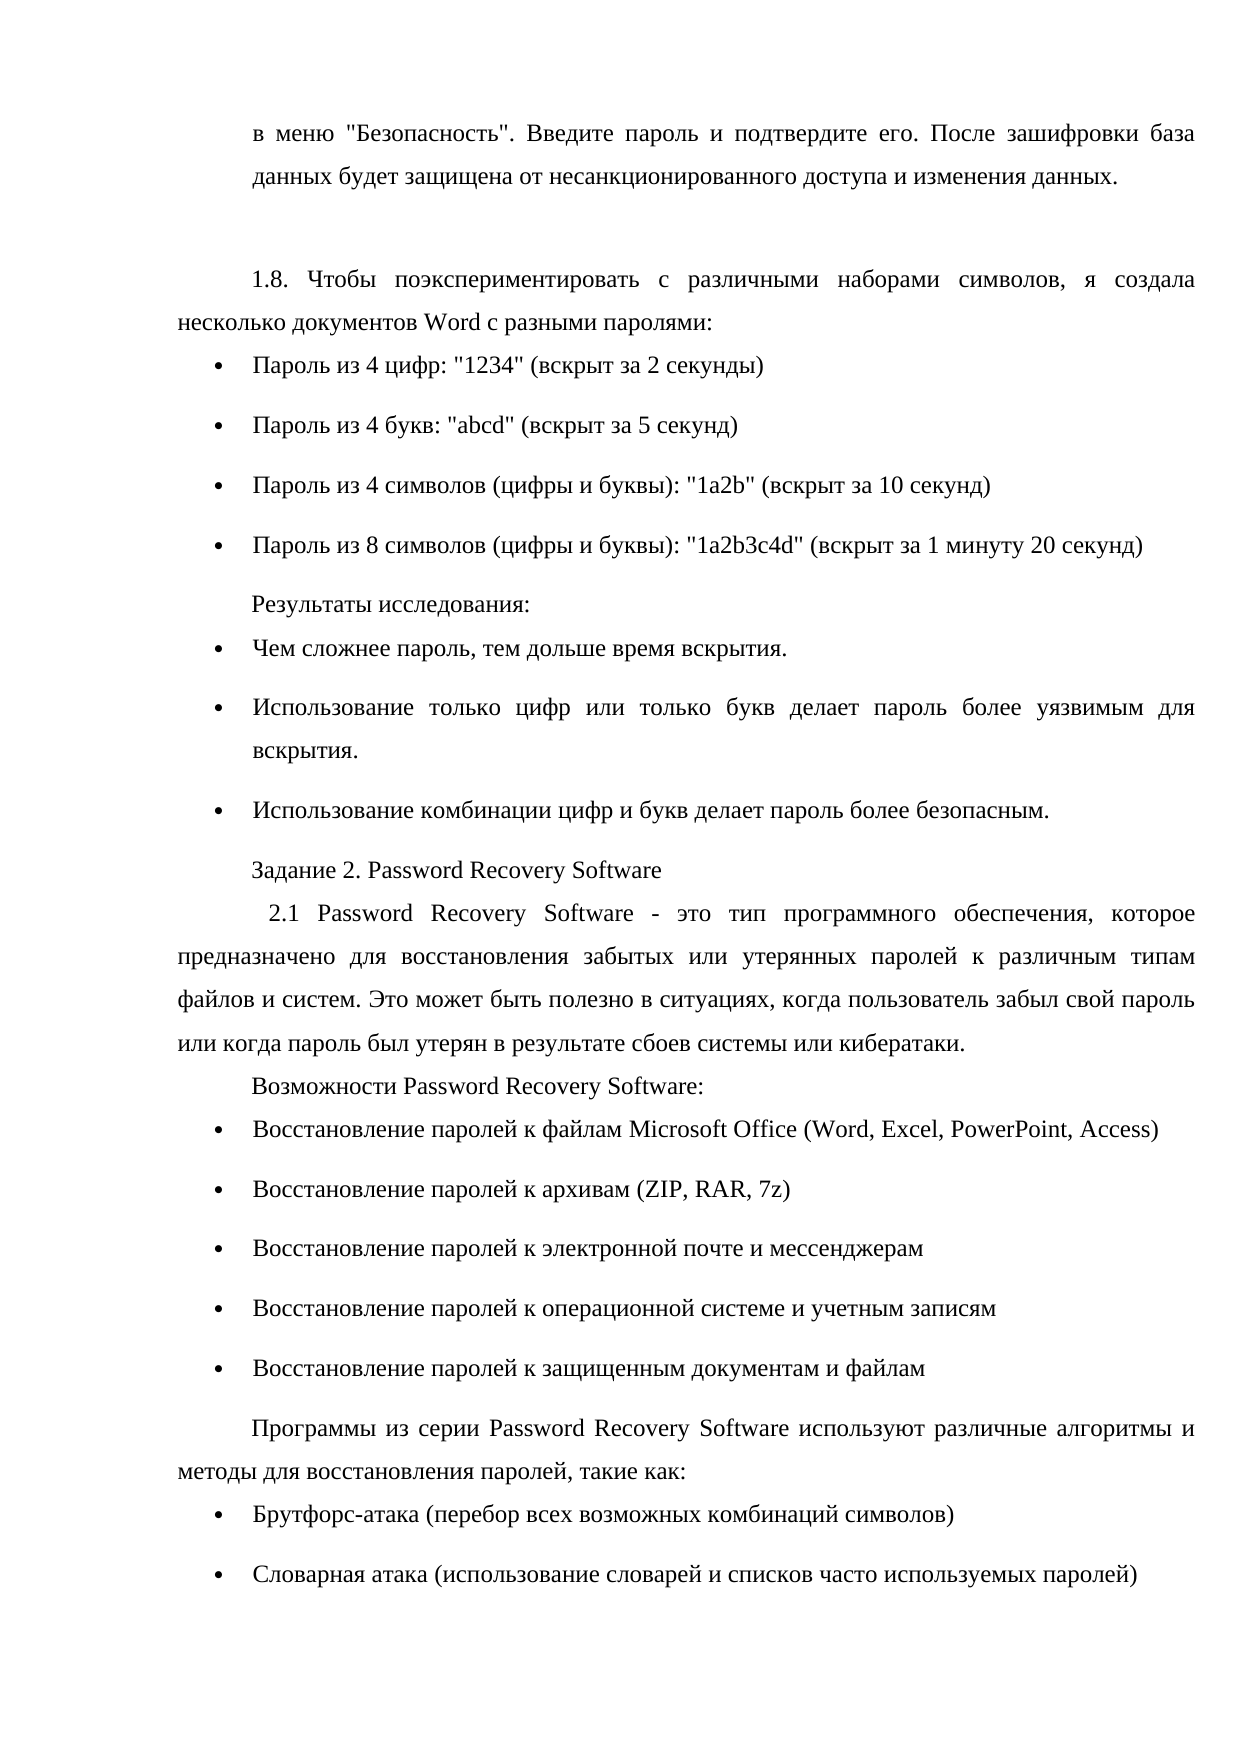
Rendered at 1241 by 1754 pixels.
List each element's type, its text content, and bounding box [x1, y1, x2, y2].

list Восстановление паролей к защищенным документам и файлам [215, 1353, 1196, 1382]
text Программы из серии Password Recovery Software используют различные алгоритмы и методы для восстановления паролей, такие как: [177, 1413, 1196, 1485]
text 2.1 Password Recovery Software - это тип программного обеспечения, которое предназначено для восстановления забытых или утерянных паролей к различным типам файлов и систем. Это может быть полезно в ситуациях, когда пользователь забыл свой пароль или когда пароль был утерян в результате сбоев системы или кибератаки. [177, 898, 1196, 1056]
list Пароль из 4 цифр: "1234" (вскрыт за 2 секунды) [215, 350, 1196, 379]
list Восстановление паролей к операционной системе и учетным записям [215, 1293, 1196, 1322]
list Чем сложнее пароль, тем дольше время вскрытия. [215, 633, 1196, 661]
list Пароль из 4 букв: "abcd" (вскрыт за 5 секунд) [215, 410, 1196, 439]
text 1.8. Чтобы поэкспериментировать с различными наборами символов, я создала несколько документов Word с разными паролями: [177, 264, 1196, 336]
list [215, 118, 1196, 190]
list Пароль из 4 символов (цифры и буквы): "1a2b" (вскрыт за 10 секунд) [215, 470, 1196, 499]
text Возможности Password Recovery Software: [177, 1071, 1196, 1099]
text Результаты исследования: [177, 589, 1196, 618]
list Восстановление паролей к файлам Microsoft Office (Word, Excel, PowerPoint, Access) [215, 1114, 1196, 1143]
list Использование только цифр или только букв делает пароль более уязвимым для вскрытия. [215, 692, 1196, 764]
text Задание 2. Password Recovery Software [177, 855, 1196, 884]
list Словарная атака (использование словарей и списков часто используемых паролей) [215, 1559, 1196, 1588]
list Восстановление паролей к архивам (ZIP, RAR, 7z) [215, 1174, 1196, 1202]
list Использование комбинации цифр и букв делает пароль более безопасным. [215, 795, 1196, 824]
list Восстановление паролей к электронной почте и мессенджерам [215, 1233, 1196, 1262]
list Пароль из 8 символов (цифры и буквы): "1a2b3c4d" (вскрыт за 1 минуту 20 секунд) [215, 530, 1196, 558]
list Брутфорс-атака (перебор всех возможных комбинаций символов) [215, 1499, 1196, 1528]
